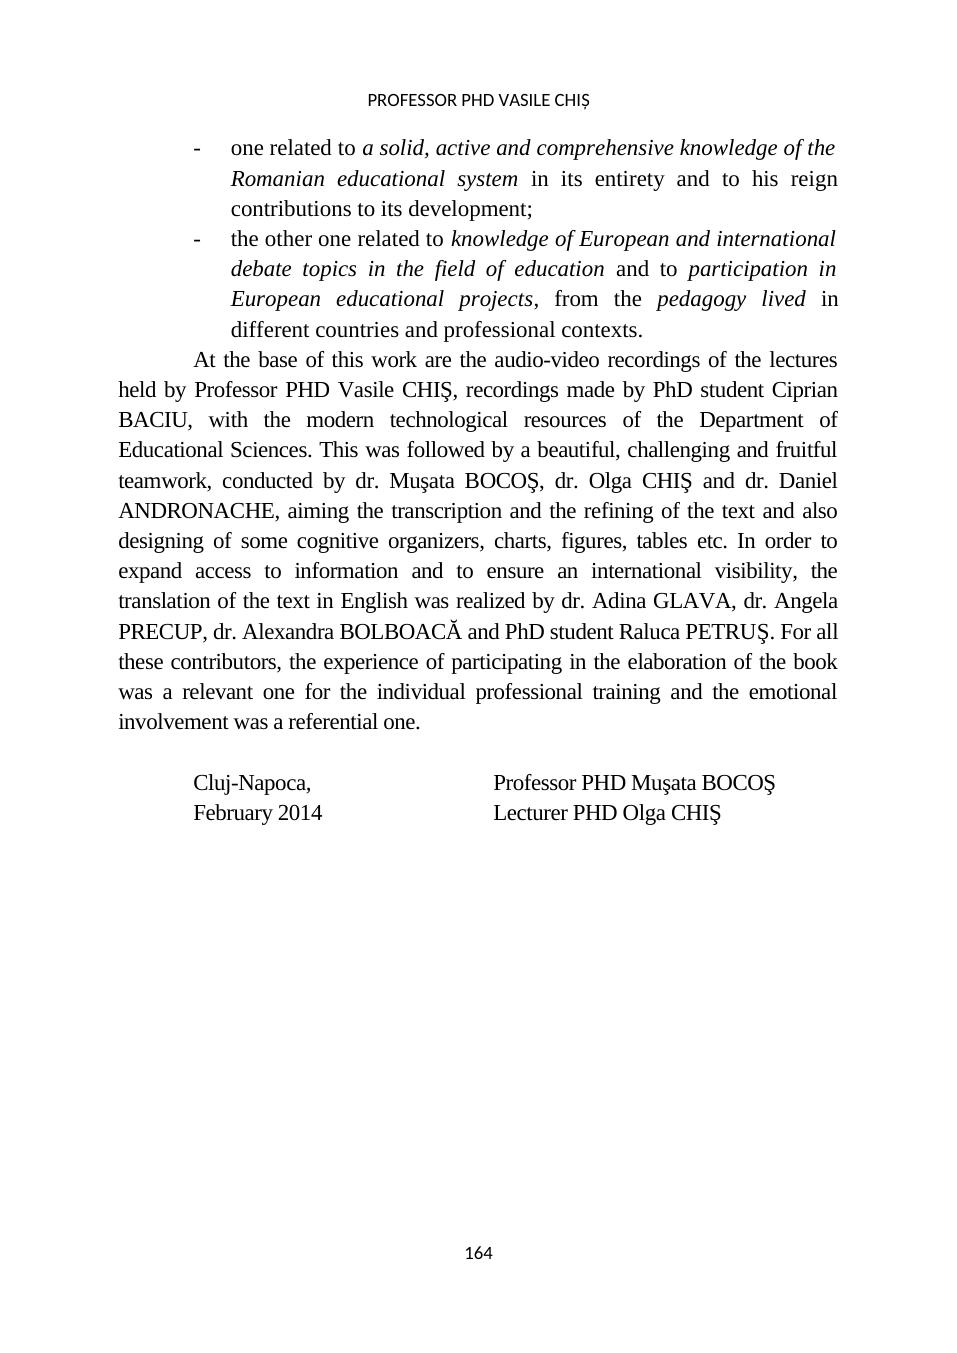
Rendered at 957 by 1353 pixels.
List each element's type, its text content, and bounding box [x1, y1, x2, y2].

text February 2014 Lecturer PHD Olga CHIŞ [118, 799, 838, 825]
text At the base of this work are the audio-video recordings of the lectures held by Professor PHD Vasile CHIŞ, recordings made by PhD student Ciprian BACIU, with the modern technological resources of the Department of Educational Sciences. This was followed by a beautiful, challenging and fruitful teamwork, conducted by dr. Muşata BOCOŞ, dr. Olga CHIŞ and dr. Daniel ANDRONACHE, aiming the transcription and the refining of the text and also designing of some cognitive organizers, charts, figures, tables etc. In order to expand access to information and to ensure an international visibility, the translation of the text in English was realized by dr. Adina GLAVA, dr. Angela PRECUP, dr. Alexandra BOLBOACĂ and PhD student Raluca PETRUŞ. For all these contributors, the experience of participating in the elaboration of the book was a relevant one for the individual professional training and the emotional involvement was a referential one. [118, 346, 838, 735]
list the other one related to knowledge of European and international debate topics in the field of education and to participation in European educational projects, from the pedagogy lived in different countries and professional contexts. [193, 225, 838, 342]
text Cluj-Napoca, Professor PHD Muşata BOCOŞ [118, 769, 838, 795]
list one related to a solid, active and comprehensive knowledge of the Romanian educational system in its entirety and to his reign contributions to its development; [193, 134, 838, 221]
